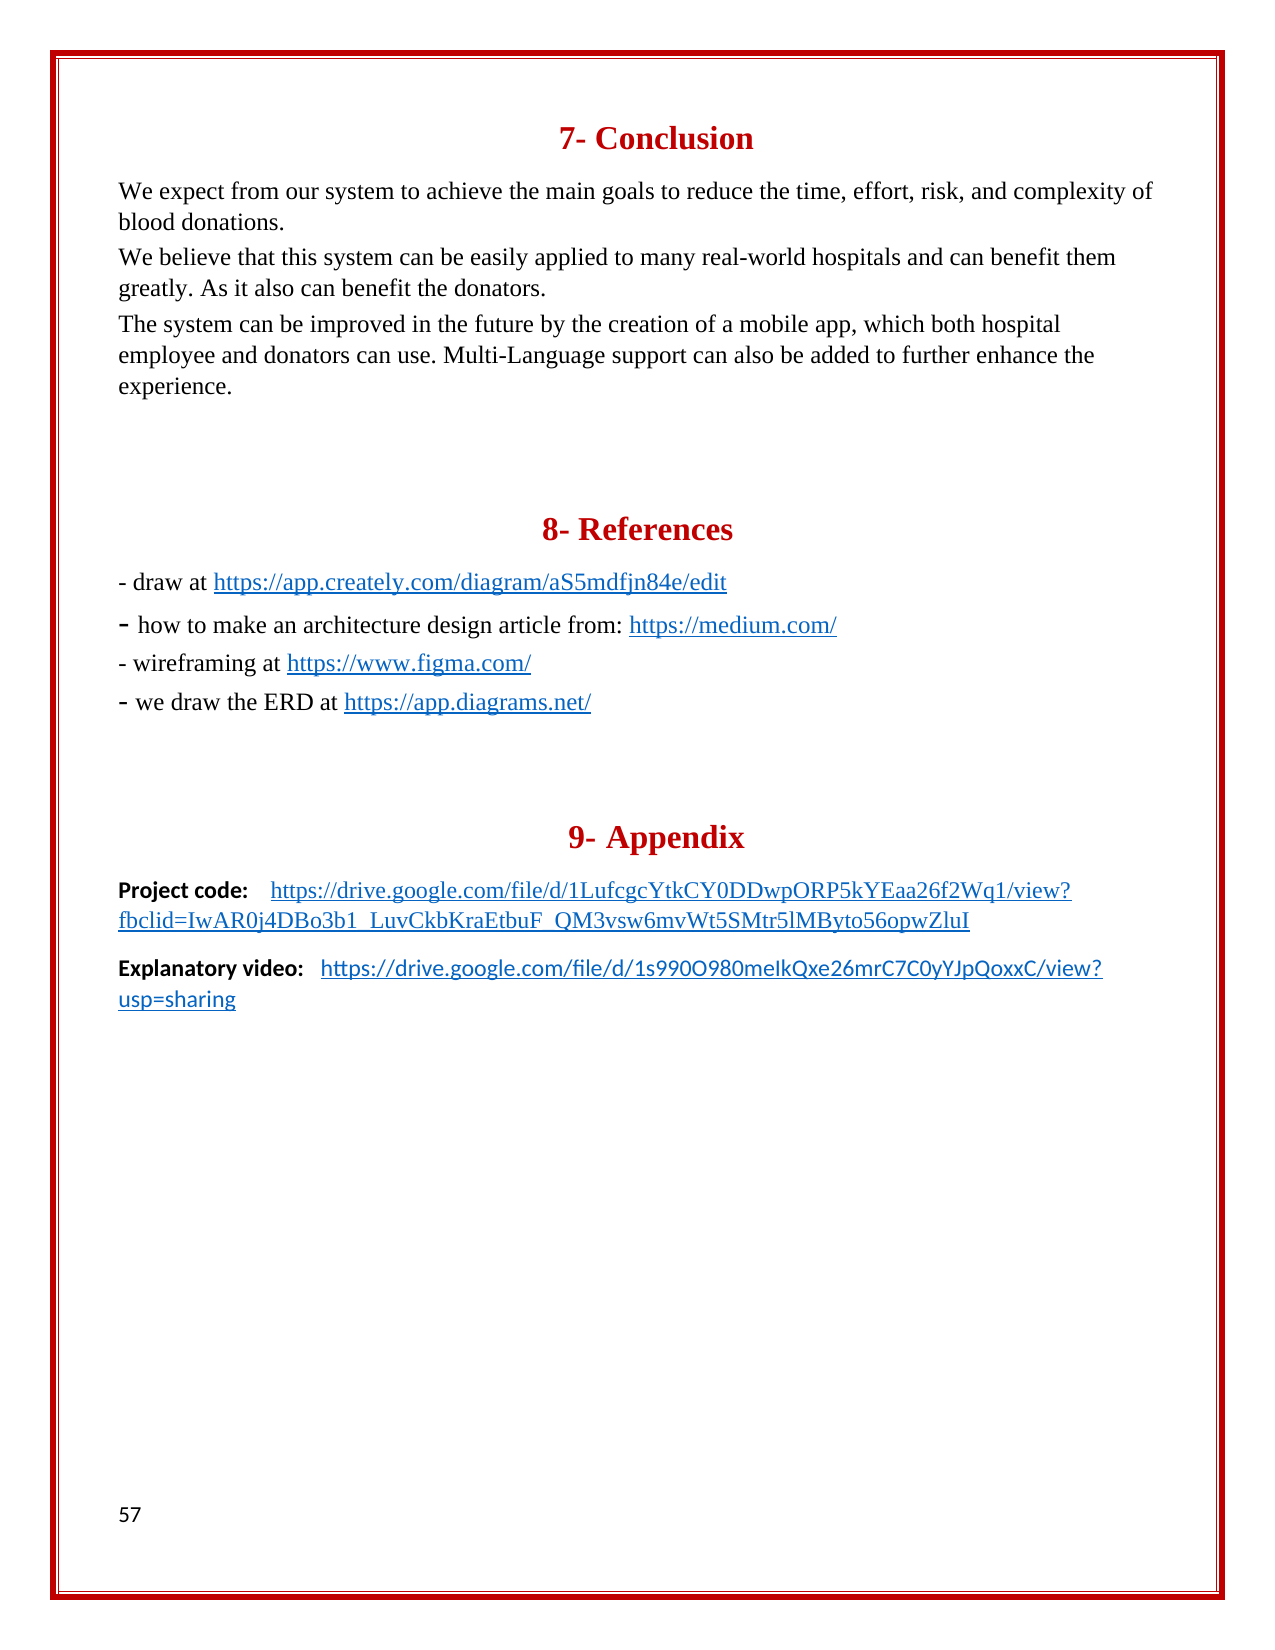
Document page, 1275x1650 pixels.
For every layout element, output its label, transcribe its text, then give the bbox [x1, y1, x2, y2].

text We expect from our system to achieve the main goals to reduce the time, effort, risk, and complexity of blood donations. [118, 176, 1157, 236]
text 7- Conclusion [156, 118, 1157, 156]
list Appendix [156, 817, 1157, 855]
text 8- References [118, 509, 1157, 548]
text Explanatory video: https://drive.google.com/file/d/1s990O980meIkQxe26mrC7C0yYJpQoxxC/view?usp=sharing [118, 953, 1157, 1014]
text - how to make an architecture design article from: https://medium.com/ [118, 603, 1157, 641]
text The system can be improved in the future by the creation of a mobile app, which both hospital employee and donators can use. Multi-Language support can also be added to further enhance the experience. [118, 309, 1157, 399]
text - draw at https://app.creately.com/diagram/aS5mdfjn84e/edit [118, 567, 1157, 596]
text - wireframing at https://www.figma.com/ [118, 648, 1157, 677]
text - we draw the ERD at https://app.diagrams.net/ [118, 683, 1157, 717]
text We believe that this system can be easily applied to many real-world hospitals and can benefit them greatly. As it also can benefit the donators. [118, 242, 1157, 302]
text Project code: https://drive.google.com/file/d/1LufcgcYtkCY0DDwpORP5kYEaa26f2Wq1/view?fbclid=IwAR0j4DBo3b1_LuvCkbKraEtbuF_QM3vsw6mvWt5SMtr5lMByto56opwZluI [118, 875, 1157, 934]
